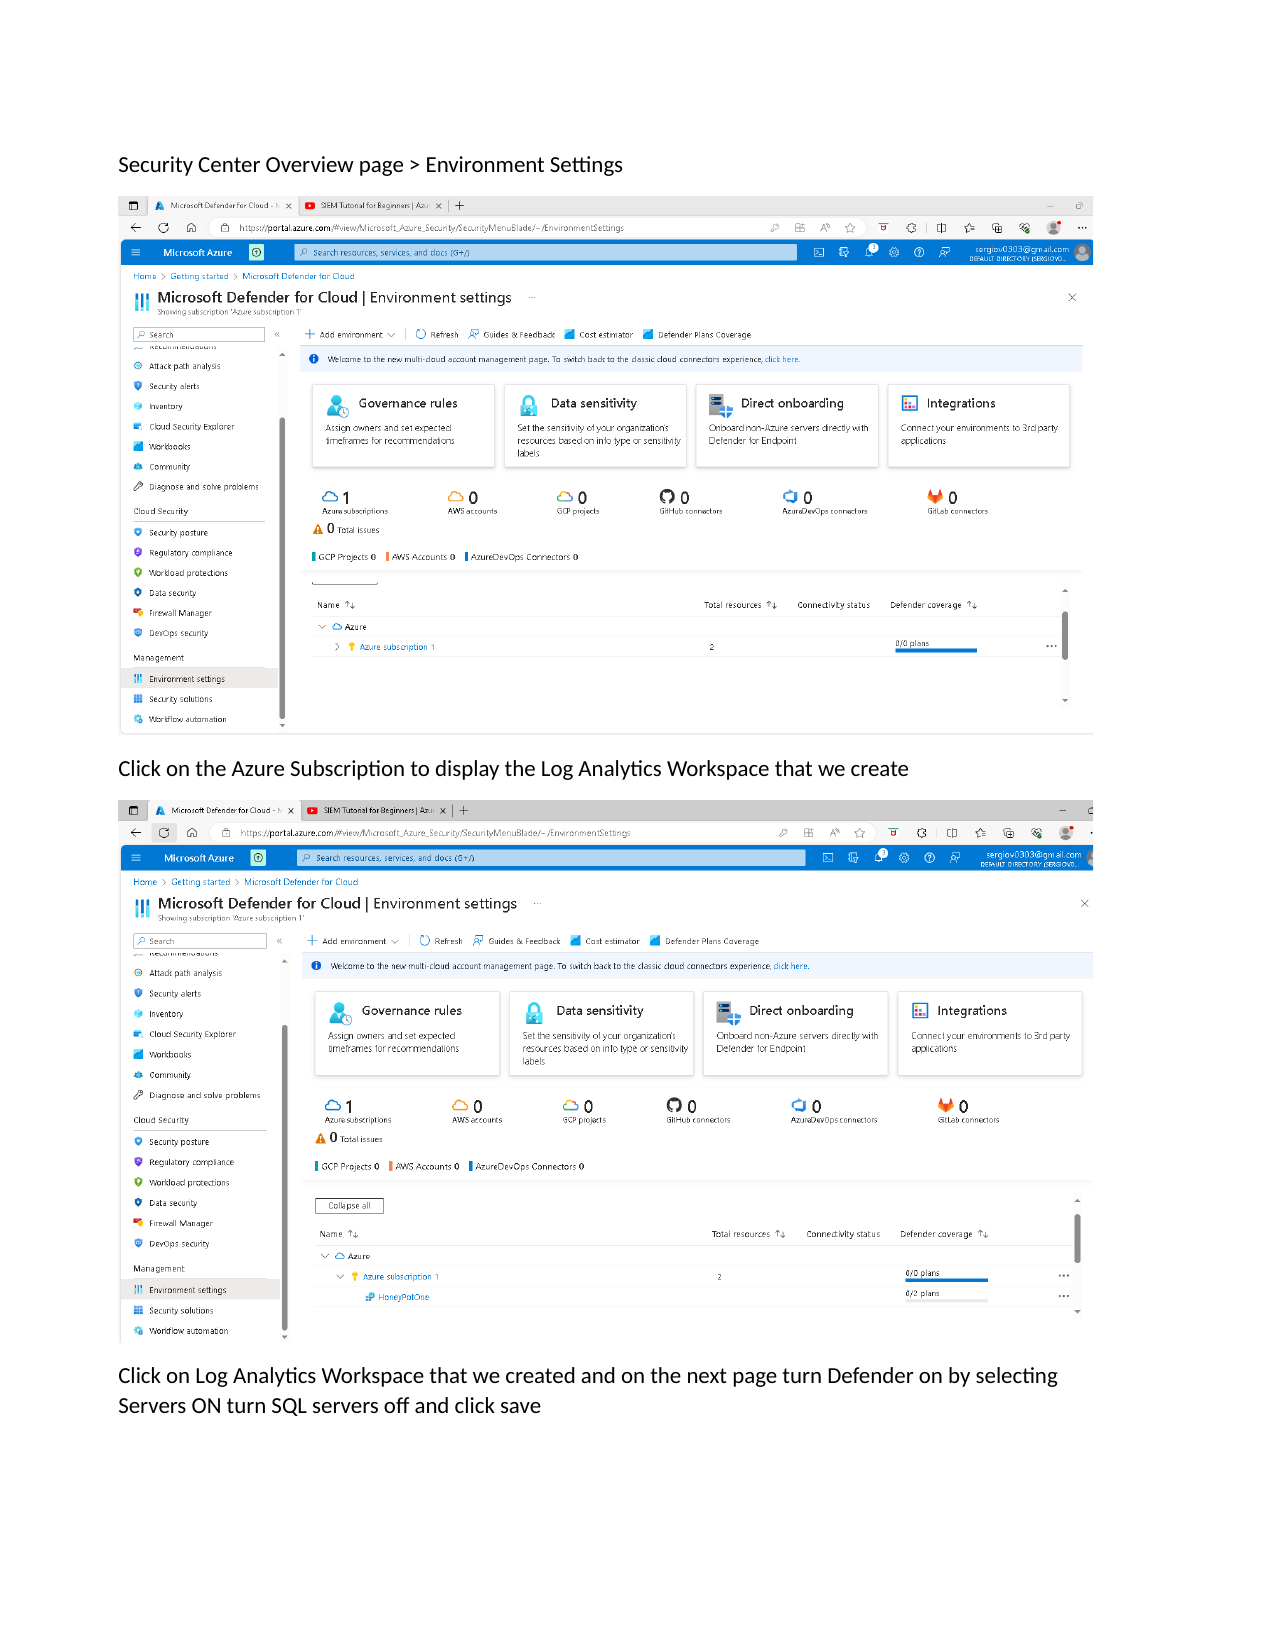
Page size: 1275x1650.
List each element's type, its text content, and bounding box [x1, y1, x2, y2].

text Click on the Azure Subscription to display the Log Analytics Workspace that we create [118, 754, 1125, 782]
text Click on Log Analytics Workspace that we created and on the next page turn Defender on by selecting Servers ON turn SQL servers off and click save [118, 1361, 1125, 1419]
text Security Center Overview page > Environment Settings [118, 150, 1125, 178]
picture [118, 800, 1094, 1343]
picture [118, 196, 1094, 735]
